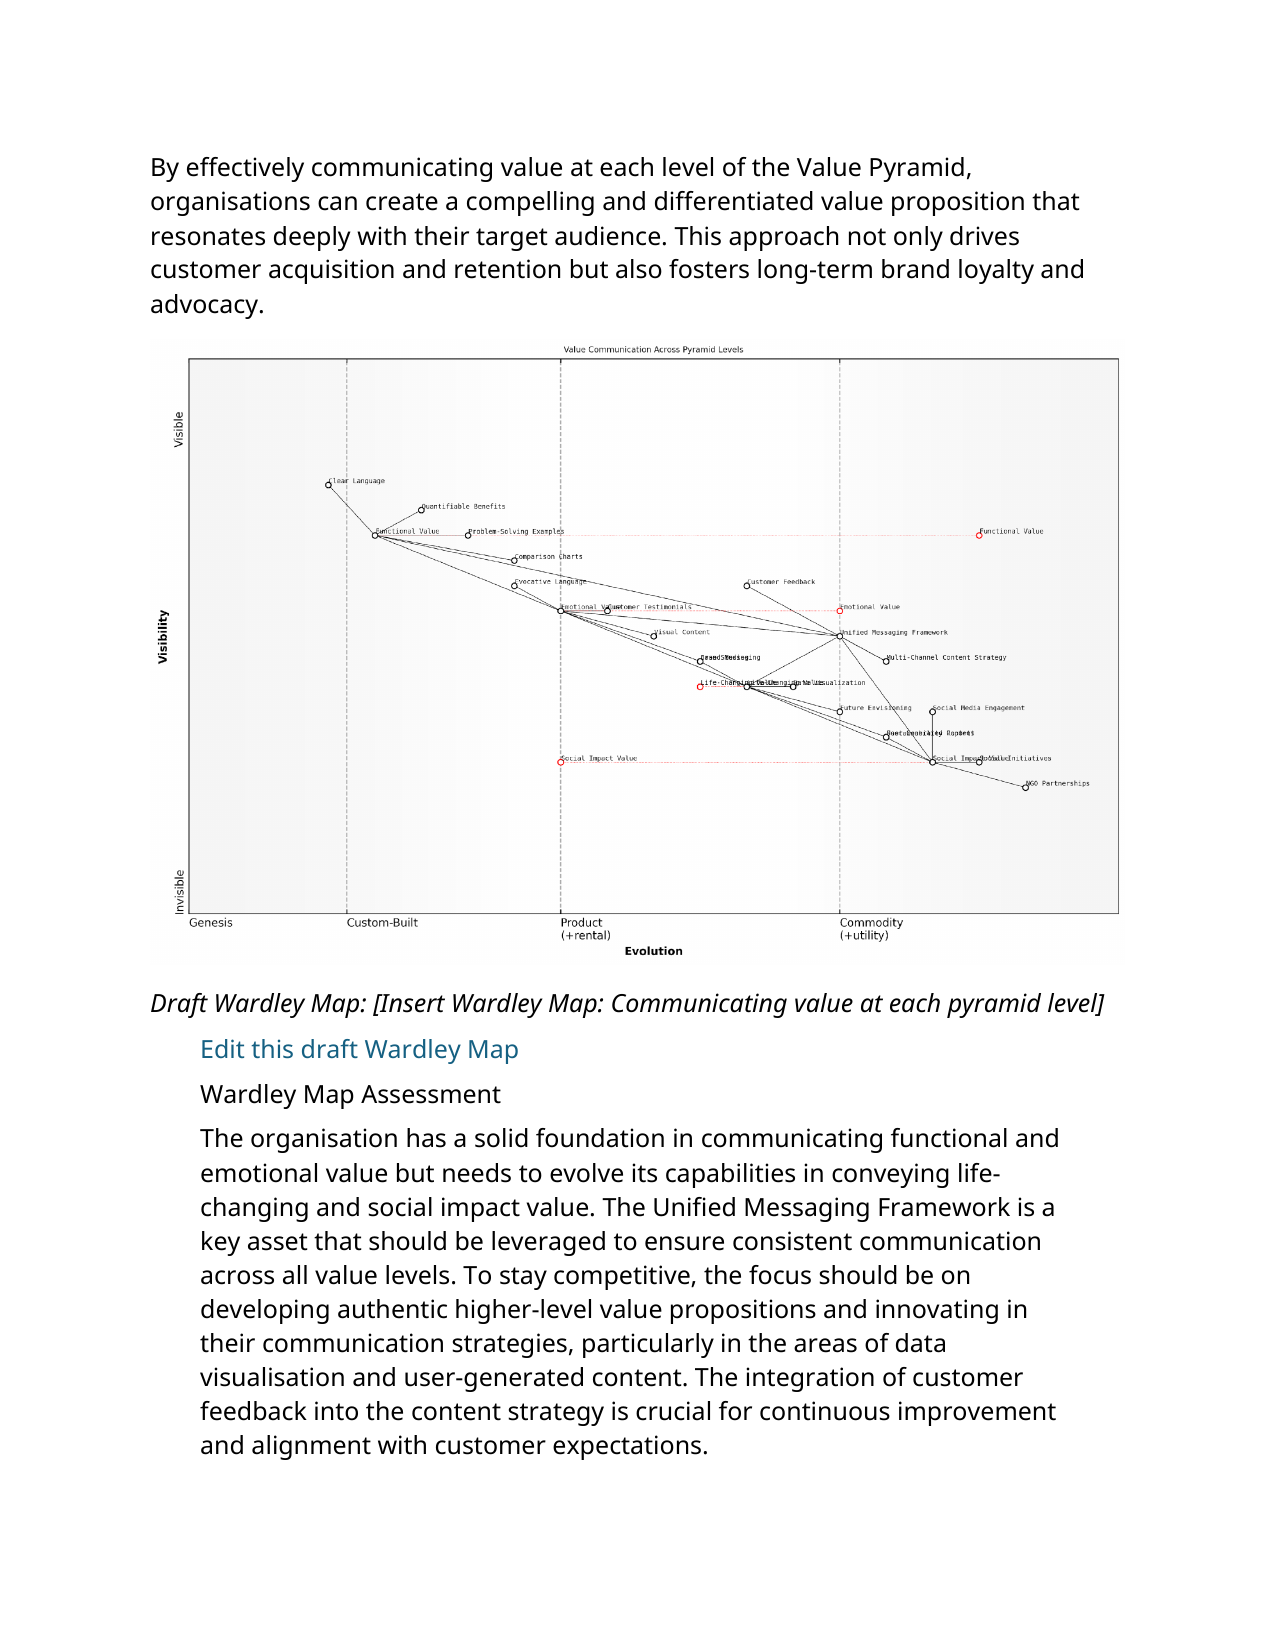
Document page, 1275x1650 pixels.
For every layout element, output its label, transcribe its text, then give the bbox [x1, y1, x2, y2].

text The organisation has a solid foundation in communicating functional and emotional value but needs to evolve its capabilities in conveying life-changing and social impact value. The Unified Messaging Framework is a key asset that should be leveraged to ensure consistent communication across all value levels. To stay competitive, the focus should be on developing authentic higher-level value propositions and innovating in their communication strategies, particularly in the areas of data visualisation and user-generated content. The integration of customer feedback into the content strategy is crucial for continuous improvement and alignment with customer expectations. [200, 1121, 1075, 1462]
text By effectively communicating value at each level of the Value Pyramid, organisations can create a compelling and differentiated value proposition that resonates deeply with their target audience. This approach not only drives customer acquisition and retention but also fosters long-term brand loyalty and advocacy. [150, 150, 1125, 320]
text Draft Wardley Map: [Insert Wardley Map: Communicating value at each pyramid level] [150, 986, 1125, 1020]
picture [150, 339, 1125, 965]
text Wardley Map Assessment [200, 1077, 1075, 1111]
text Edit this draft Wardley Map [200, 1032, 1075, 1066]
